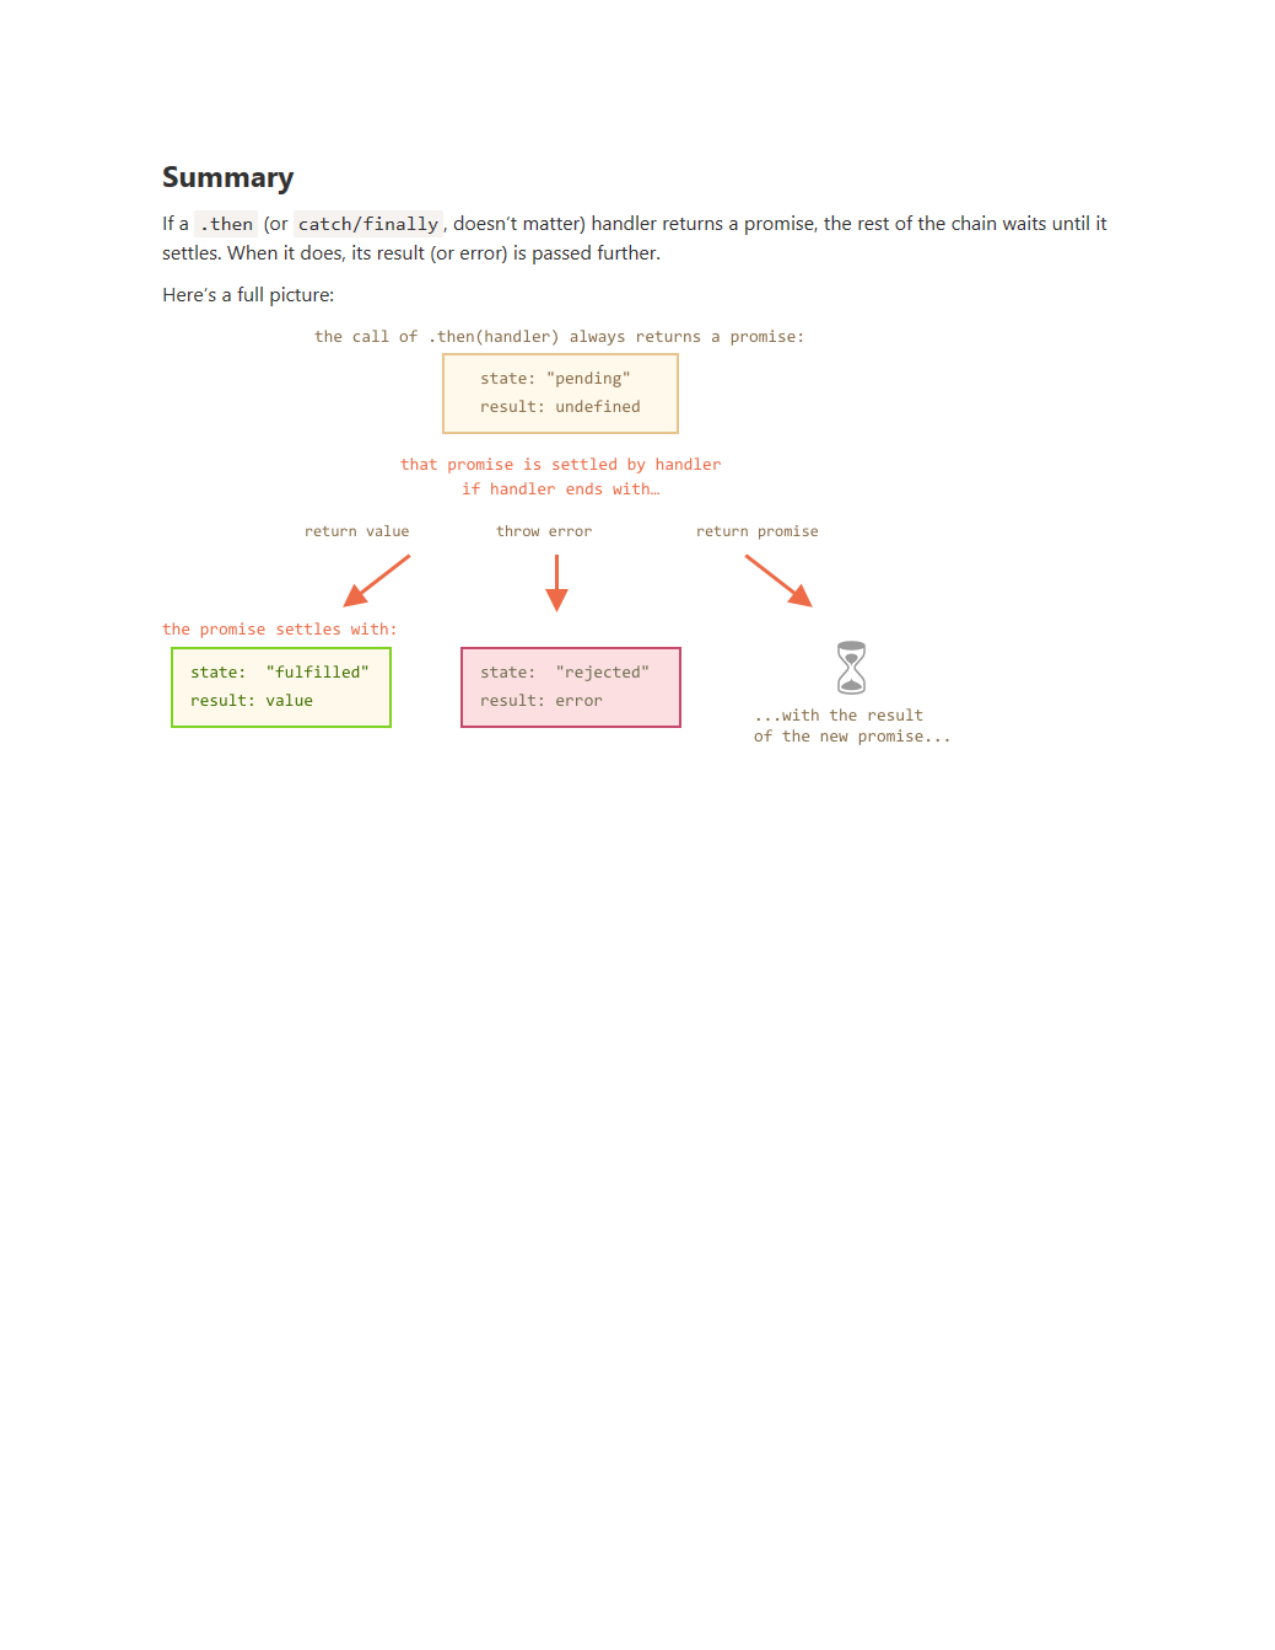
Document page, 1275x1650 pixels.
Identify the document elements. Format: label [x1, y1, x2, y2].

picture [150, 150, 1125, 765]
